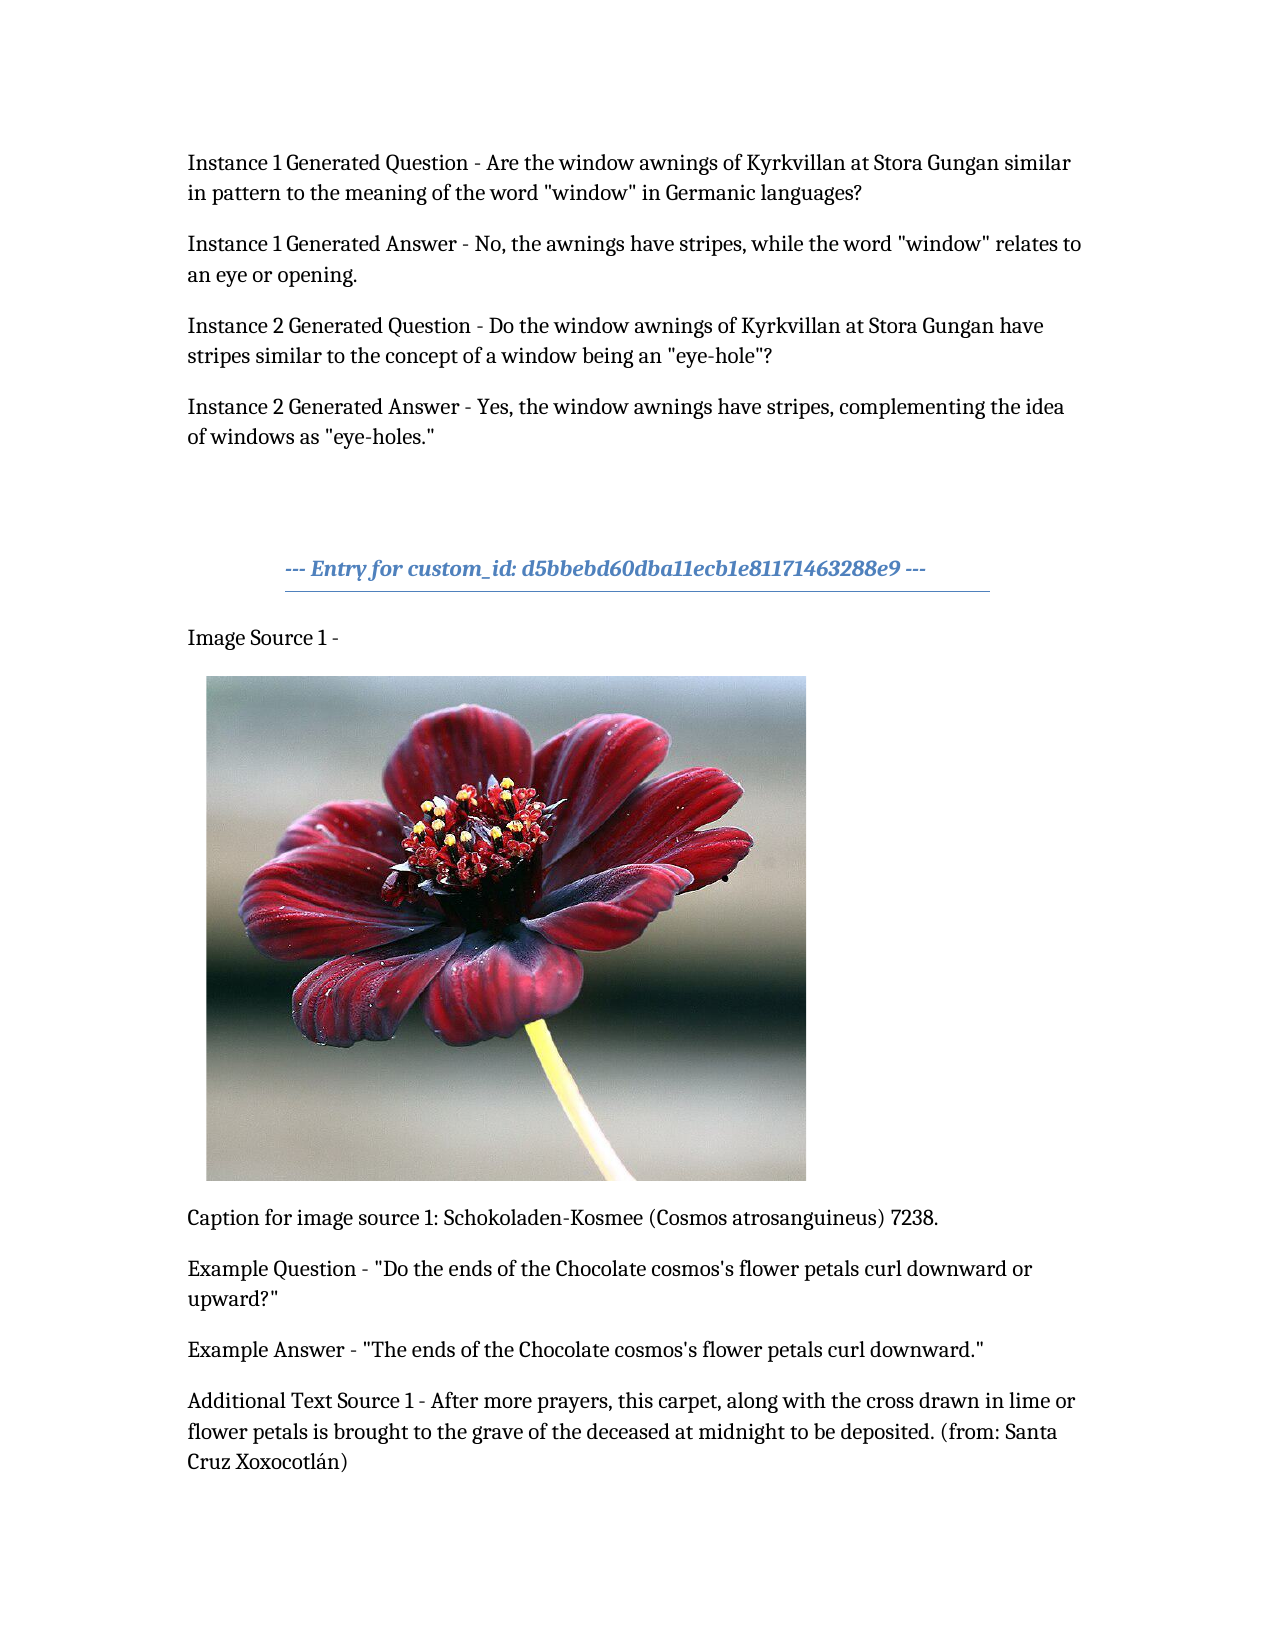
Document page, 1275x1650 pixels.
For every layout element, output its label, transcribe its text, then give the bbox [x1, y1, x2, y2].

text Image Source 1 - [187, 625, 1087, 651]
text --- Entry for custom_id: d5bbebd60dba11ecb1e81171463288e9 --- [285, 556, 990, 591]
text Instance 2 Generated Question - Do the window awnings of Kyrkvillan at Stora Gungan have stripes similar to the concept of a window being an "eye-hole"? [187, 312, 1087, 369]
text Caption for image source 1: Schokoladen-Kosmee (Cosmos atrosanguineus) 7238. [187, 1205, 1087, 1231]
text Example Answer - "The ends of the Chocolate cosmos's flower petals curl downward." [187, 1337, 1087, 1363]
text Example Question - "Do the ends of the Chocolate cosmos's flower petals curl downward or upward?" [187, 1256, 1087, 1312]
text Instance 1 Generated Answer - No, the awnings have stripes, while the word "window" relates to an eye or opening. [187, 231, 1087, 288]
picture [206, 676, 807, 1181]
text Additional Text Source 1 - After more prayers, this carpet, along with the cross drawn in lime or flower petals is brought to the grave of the deceased at midnight to be deposited. (from: Santa Cruz Xoxocotlán) [187, 1388, 1087, 1475]
text Instance 1 Generated Question - Are the window awnings of Kyrkvillan at Stora Gungan similar in pattern to the meaning of the word "window" in Germanic languages? [187, 150, 1087, 207]
text Instance 2 Generated Answer - Yes, the window awnings have stripes, complementing the idea of windows as "eye-holes." [187, 394, 1087, 450]
